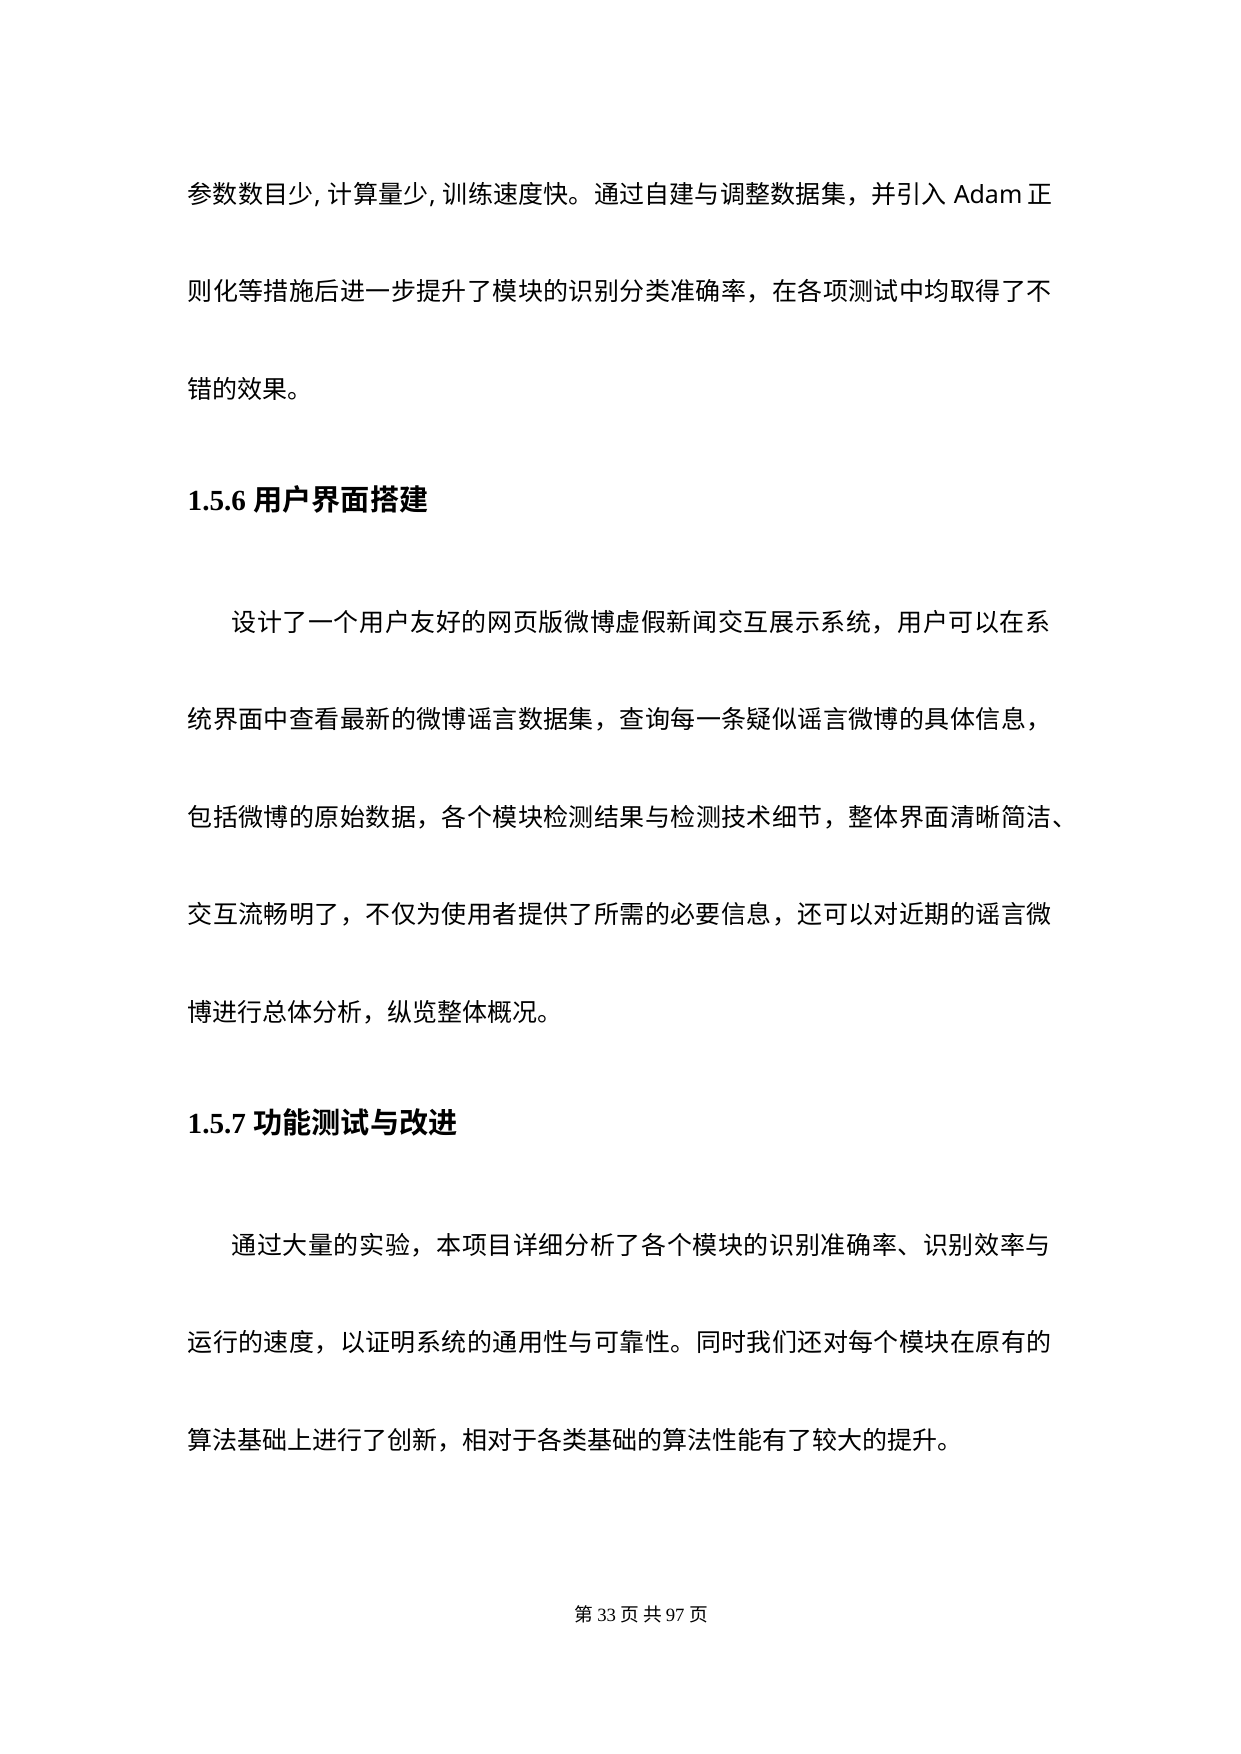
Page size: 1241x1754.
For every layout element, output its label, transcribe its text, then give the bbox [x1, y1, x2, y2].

subtitle 1.5.7 功能测试与改进 [187, 1088, 1053, 1153]
subtitle 1.5.6 用户界面搭建 [187, 465, 1053, 530]
text 通过大量的实验，本项目详细分析了各个模块的识别准确率、识别效率与运行的速度，以证明系统的通用性与可靠性。同时我们还对每个模块在原有的算法基础上进行了创新，相对于各类基础的算法性能有了较大的提升。 [187, 1211, 1053, 1471]
text 设计了一个用户友好的网页版微博虚假新闻交互展示系统，用户可以在系统界面中查看最新的微博谣言数据集，查询每一条疑似谣言微博的具体信息，包括微博的原始数据，各个模块检测结果与检测技术细节，整体界面清晰简洁、交互流畅明了，不仅为使用者提供了所需的必要信息，还可以对近期的谣言微博进行总体分析，纵览整体概况。 [187, 588, 1053, 1043]
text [187, 160, 1053, 420]
